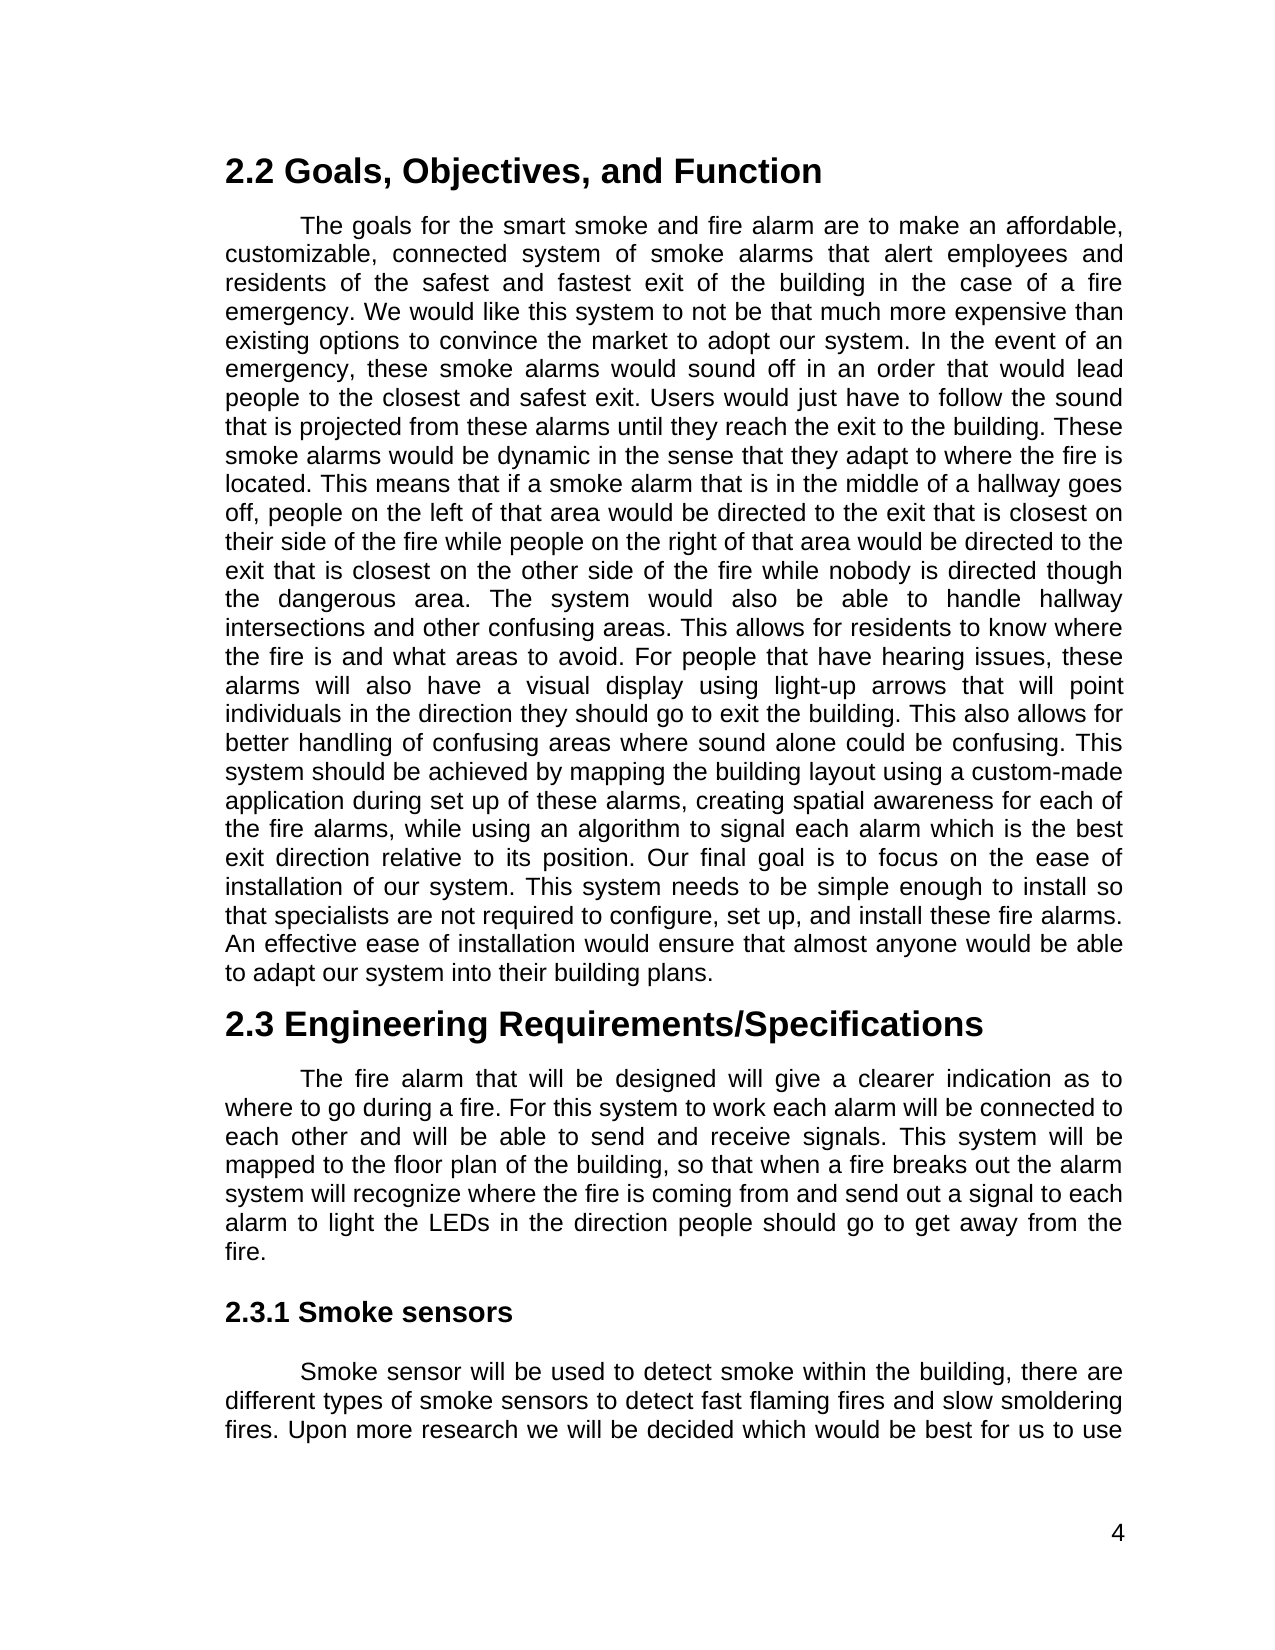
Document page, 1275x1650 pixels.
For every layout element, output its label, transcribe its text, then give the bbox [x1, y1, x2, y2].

subtitle 2.3.1 Smoke sensors [225, 1294, 1125, 1328]
text The goals for the smart smoke and fire alarm are to make an affordable, customizable, connected system of smoke alarms that alert employees and residents of the safest and fastest exit of the building in the case of a fire emergency. We would like this system to not be that much more expensive than existing options to convince the market to adopt our system. In the event of an emergency, these smoke alarms would sound off in an order that would lead people to the closest and safest exit. Users would just have to follow the sound that is projected from these alarms until they reach the exit to the building. These smoke alarms would be dynamic in the sense that they adapt to where the fire is located. This means that if a smoke alarm that is in the middle of a hallway goes off, people on the left of that area would be directed to the exit that is closest on their side of the fire while people on the right of that area would be directed to the exit that is closest on the other side of the fire while nobody is directed though the dangerous area. The system would also be able to handle hallway intersections and other confusing areas. This allows for residents to know where the fire is and what areas to avoid. For people that have hearing issues, these alarms will also have a visual display using light-up arrows that will point individuals in the direction they should go to exit the building. This also allows for better handling of confusing areas where sound alone could be confusing. This system should be achieved by mapping the building layout using a custom-made application during set up of these alarms, creating spatial awareness for each of the fire alarms, while using an algorithm to signal each alarm which is the best exit direction relative to its position. Our final goal is to focus on the ease of installation of our system. This system needs to be simple enough to install so that specialists are not required to configure, set up, and install these fire alarms. An effective ease of installation would ensure that almost anyone would be able to adapt our system into their building plans. [225, 211, 1125, 987]
text The fire alarm that will be designed will give a clearer indication as to where to go during a fire. For this system to work each alarm will be connected to each other and will be able to send and receive signals. This system will be mapped to the floor plan of the building, so that when a fire breaks out the alarm system will recognize where the fire is coming from and send out a signal to each alarm to light the LEDs in the direction people should go to get away from the fire. [225, 1064, 1125, 1265]
subtitle 2.3 Engineering Requirements/Specifications [225, 1003, 1125, 1044]
subtitle 2.2 Goals, Objectives, and Function [225, 150, 1125, 191]
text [225, 1357, 1125, 1443]
